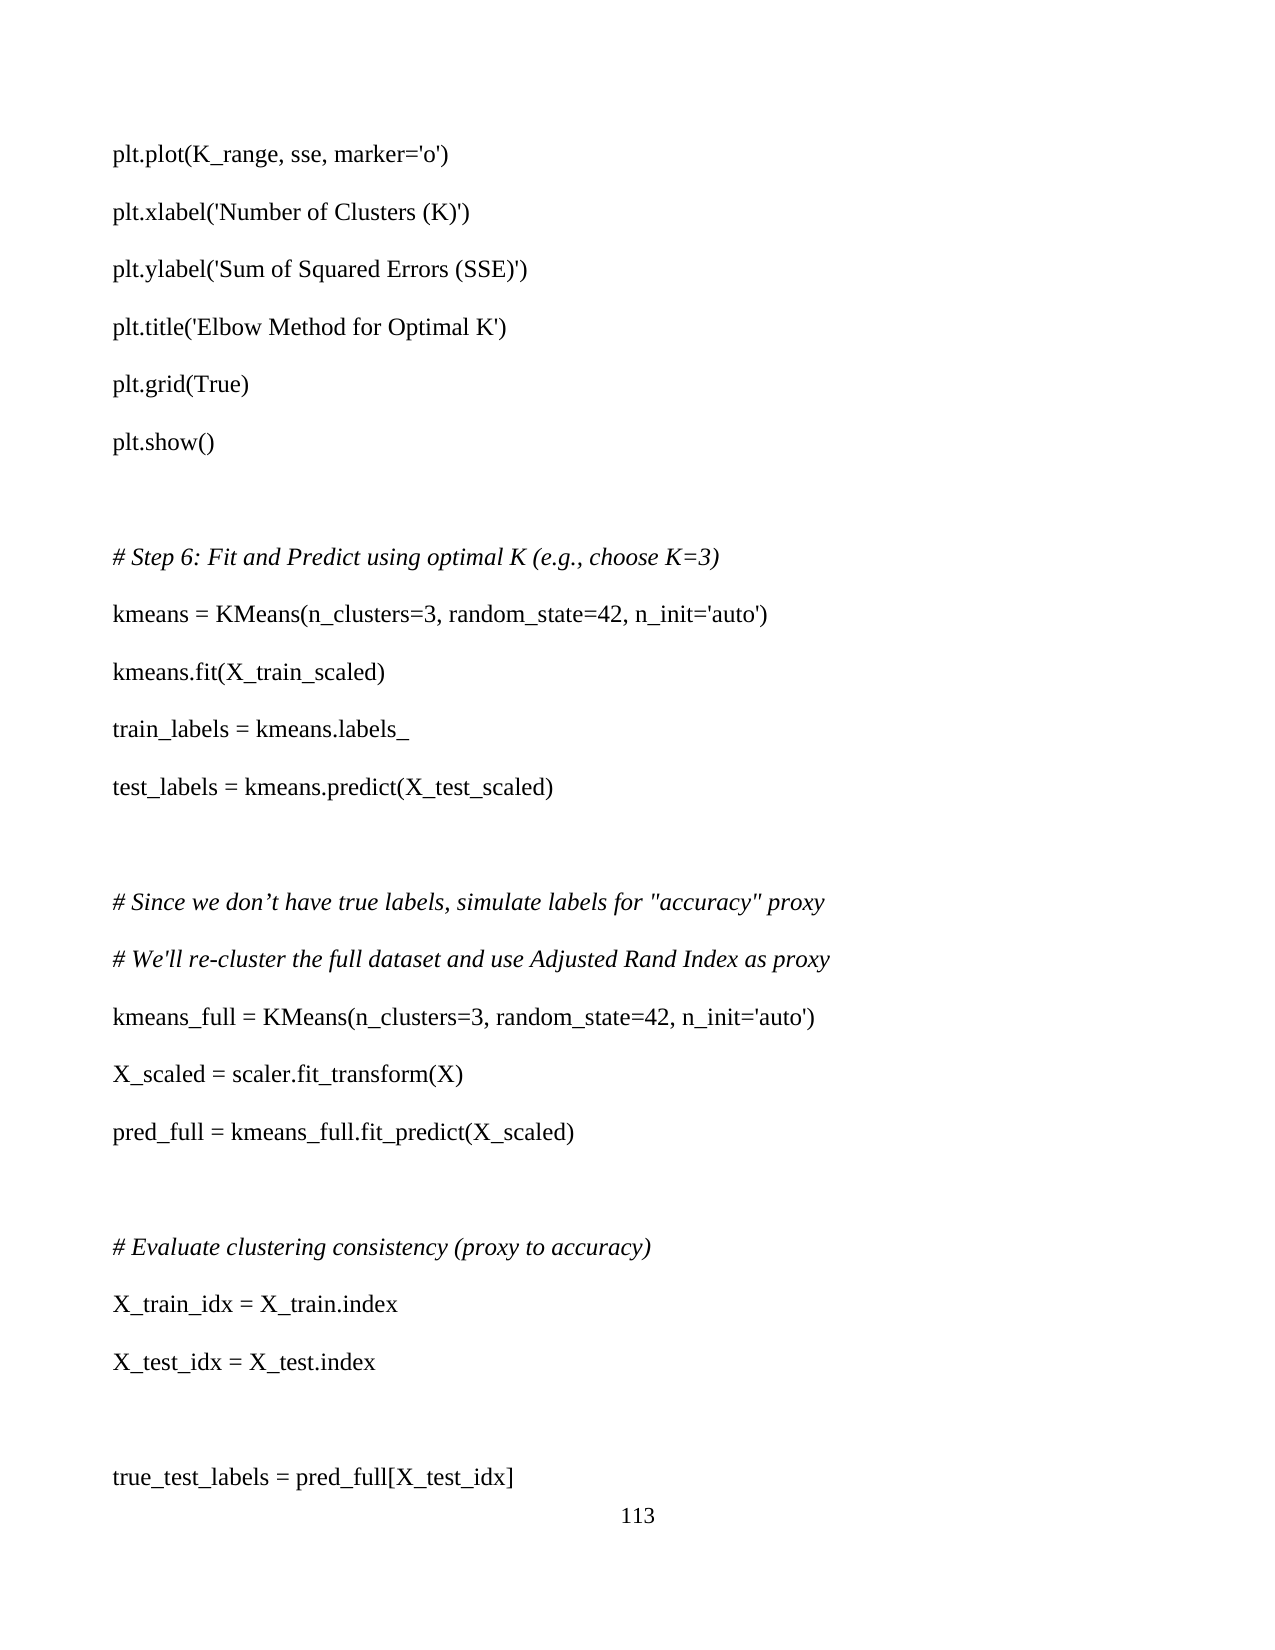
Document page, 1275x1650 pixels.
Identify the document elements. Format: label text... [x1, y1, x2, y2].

text plt.ylabel('Sum of Squared Errors (SSE)') [112, 254, 1162, 283]
text plt.title('Elbow Method for Optimal K') [112, 312, 1162, 341]
text plt.xlabel('Number of Clusters (K)') [112, 197, 1162, 226]
text X_train_idx = X_train.index [112, 1289, 1162, 1318]
text kmeans.fit(X_train_scaled) [112, 657, 1162, 686]
text plt.plot(K_range, sse, marker='o') [112, 139, 1162, 168]
text # Step 6: Fit and Predict using optimal K (e.g., choose K=3) [112, 542, 1162, 571]
text pred_full = kmeans_full.fit_predict(X_scaled) [112, 1117, 1162, 1146]
text true_test_labels = pred_full[X_test_idx] [112, 1462, 1162, 1491]
text plt.show() [112, 427, 1162, 456]
text # Evaluate clustering consistency (proxy to accuracy) [112, 1232, 1162, 1261]
text # We'll re-cluster the full dataset and use Adjusted Rand Index as proxy [112, 944, 1162, 973]
text kmeans = KMeans(n_clusters=3, random_state=42, n_init='auto') [112, 599, 1162, 628]
text train_labels = kmeans.labels_ [112, 714, 1162, 743]
text kmeans_full = KMeans(n_clusters=3, random_state=42, n_init='auto') [112, 1002, 1162, 1031]
text X_scaled = scaler.fit_transform(X) [112, 1059, 1162, 1088]
text plt.grid(True) [112, 369, 1162, 398]
text test_labels = kmeans.predict(X_test_scaled) [112, 772, 1162, 801]
text # Since we don’t have true labels, simulate labels for "accuracy" proxy [112, 887, 1162, 916]
text X_test_idx = X_test.index [112, 1347, 1162, 1376]
